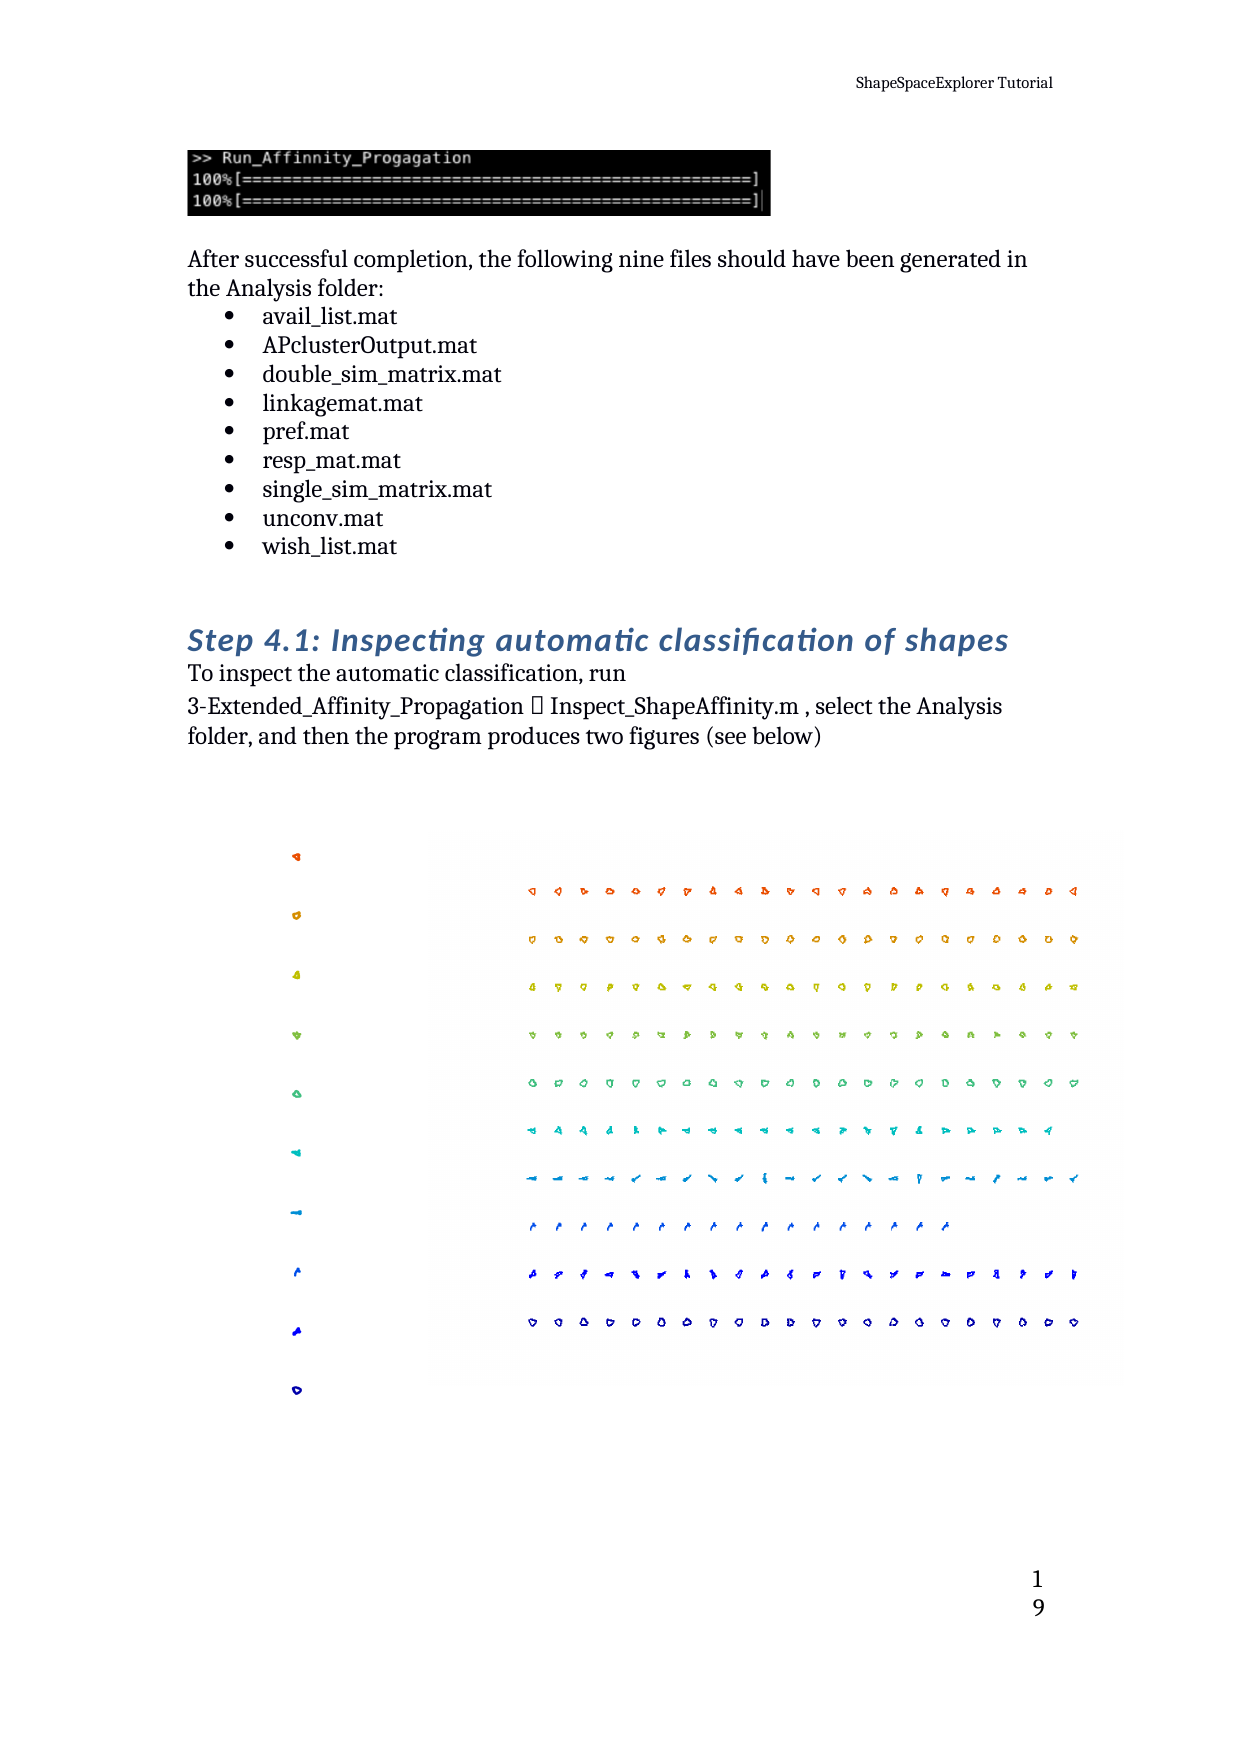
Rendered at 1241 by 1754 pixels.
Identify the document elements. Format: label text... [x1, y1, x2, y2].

picture [187, 150, 771, 216]
list single_sim_matrix.mat [225, 475, 1053, 503]
list avail_list.mat [225, 302, 1053, 331]
list linkagemat.mat [225, 388, 1053, 417]
list resp_mat.mat [225, 446, 1053, 475]
list pref.mat [225, 417, 1053, 446]
text To inspect the automatic classification, run 3-Extended_Affinity_Propagation  Inspect_ShapeAffinity.m , select the Analysis folder, and then the program produces two figures (see below) [187, 659, 1053, 751]
list wish_list.mat [225, 532, 1053, 561]
list unconv.mat [225, 503, 1053, 532]
list double_sim_matrix.mat [225, 360, 1053, 388]
subtitle Step 4.1: Inspecting automatic classification of shapes [187, 618, 1053, 659]
list APclusterOutput.mat [225, 331, 1053, 360]
text After successful completion, the following nine files should have been generated in the Analysis folder: [187, 245, 1053, 302]
